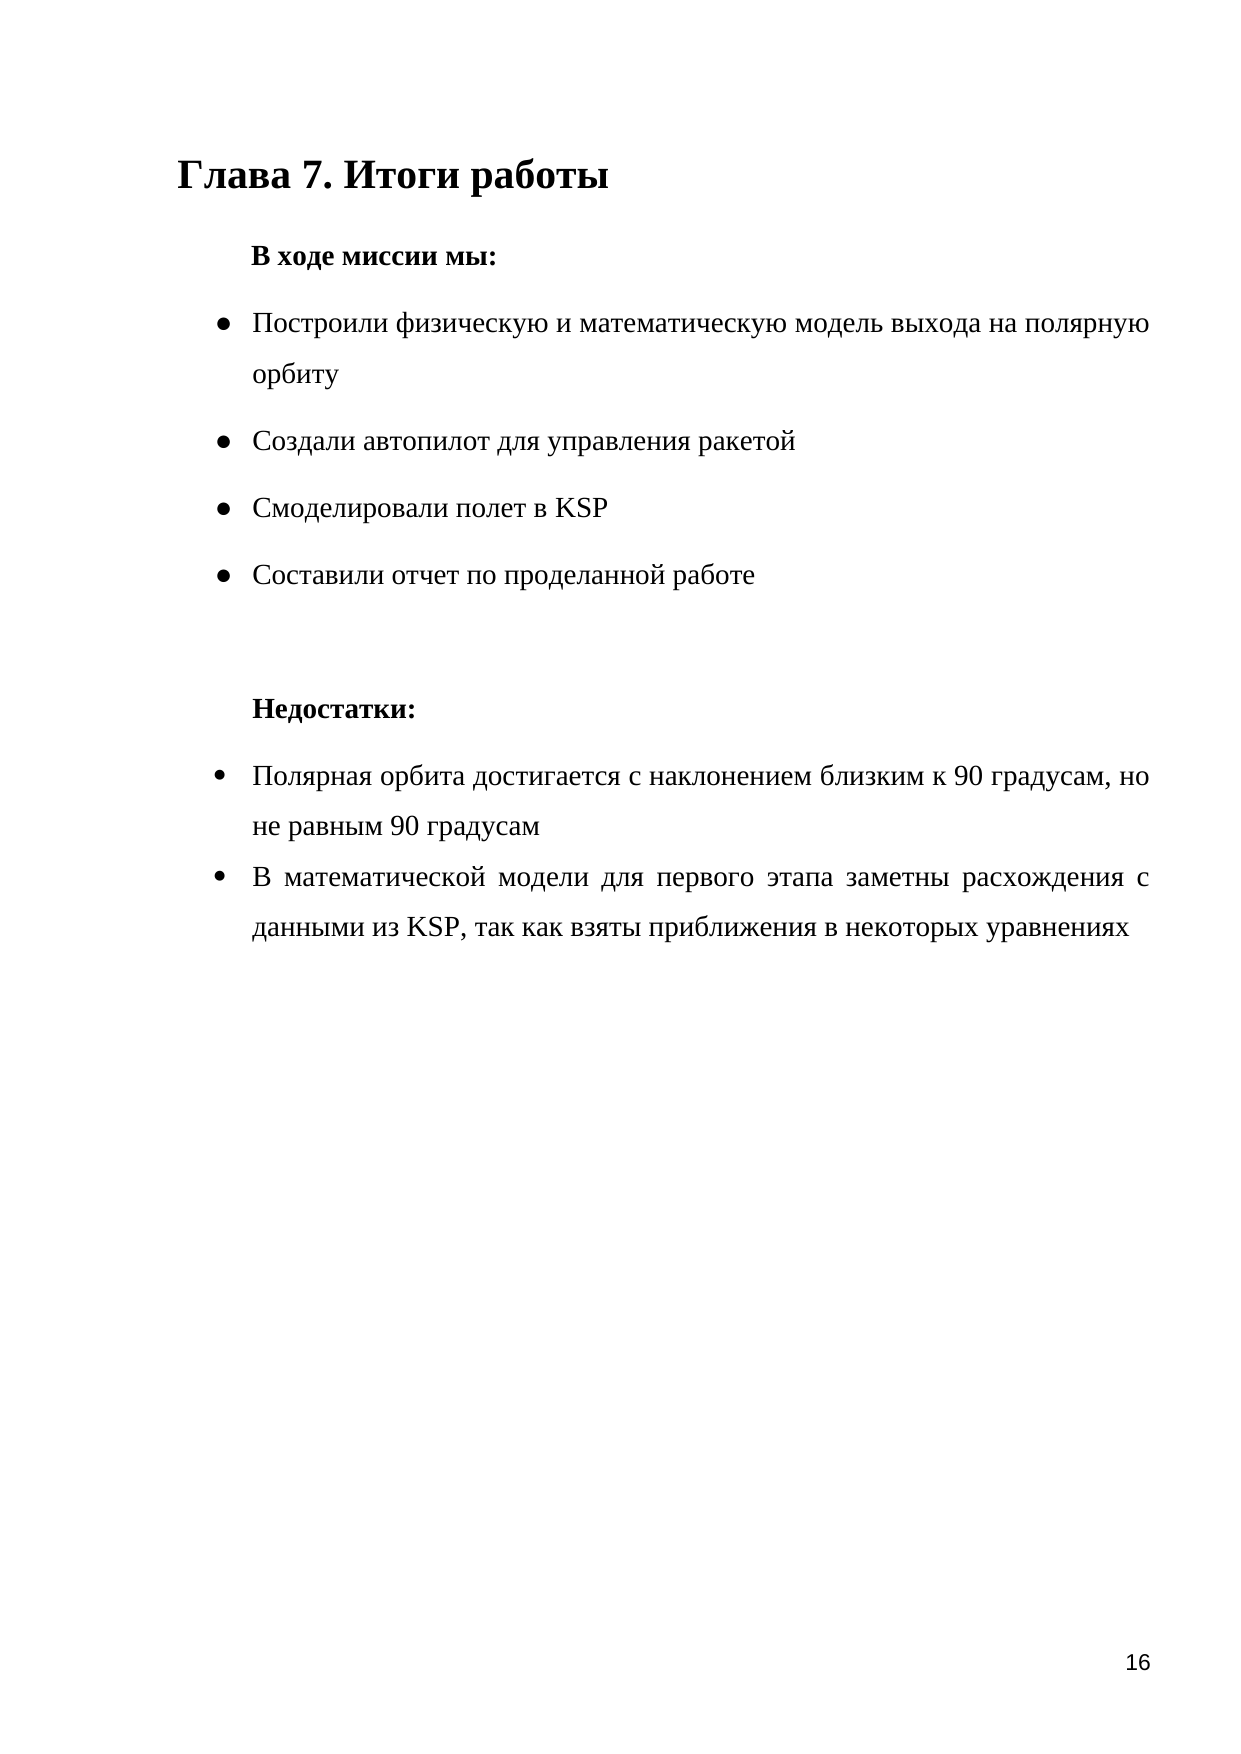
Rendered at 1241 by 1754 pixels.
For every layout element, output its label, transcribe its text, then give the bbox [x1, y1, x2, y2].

text В ходе миссии мы: [177, 238, 1151, 272]
list Построили физическую и математическую модель выхода на полярную орбиту [214, 306, 1151, 389]
text Глава 7. Итоги работы [177, 150, 1151, 198]
text Недостатки: [252, 691, 1151, 725]
list Создали автопилот для управления ракетой [214, 423, 1151, 457]
list Полярная орбита достигается с наклонением близким к 90 градусам, но не равным 90 градусам [214, 758, 1151, 842]
list Составили отчет по проделанной работе [214, 557, 1151, 591]
list Смоделировали полет в KSP [214, 490, 1151, 524]
list В математической модели для первого этапа заметны расхождения с данными из KSP, так как взяты приближения в некоторых уравнениях [214, 859, 1151, 943]
